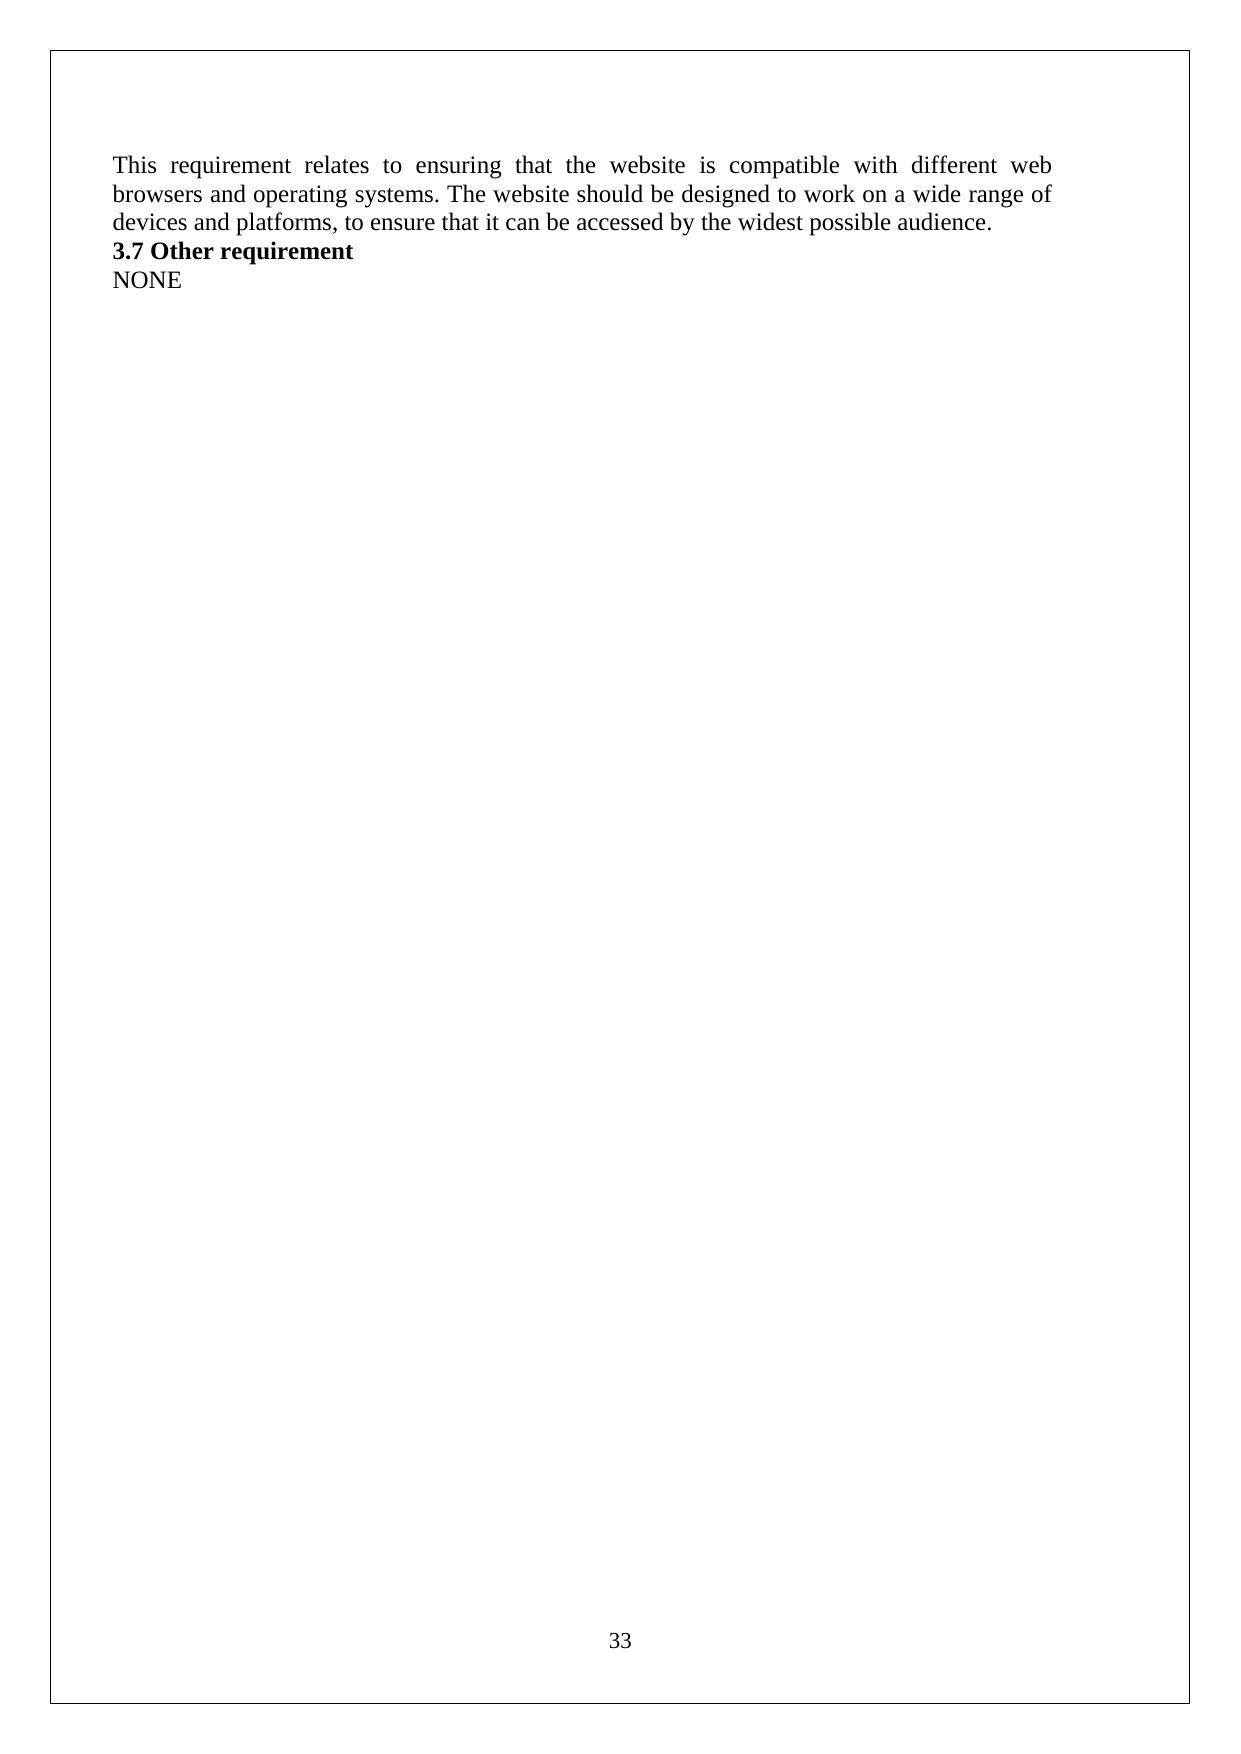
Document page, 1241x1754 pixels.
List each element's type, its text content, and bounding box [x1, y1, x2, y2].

text This requirement relates to ensuring that the website is compatible with different web browsers and operating systems. The website should be designed to work on a wide range of devices and platforms, to ensure that it can be accessed by the widest possible audience. [112, 150, 1053, 236]
text NONE [112, 265, 1053, 294]
text 3.7 Other requirement [112, 236, 1053, 265]
